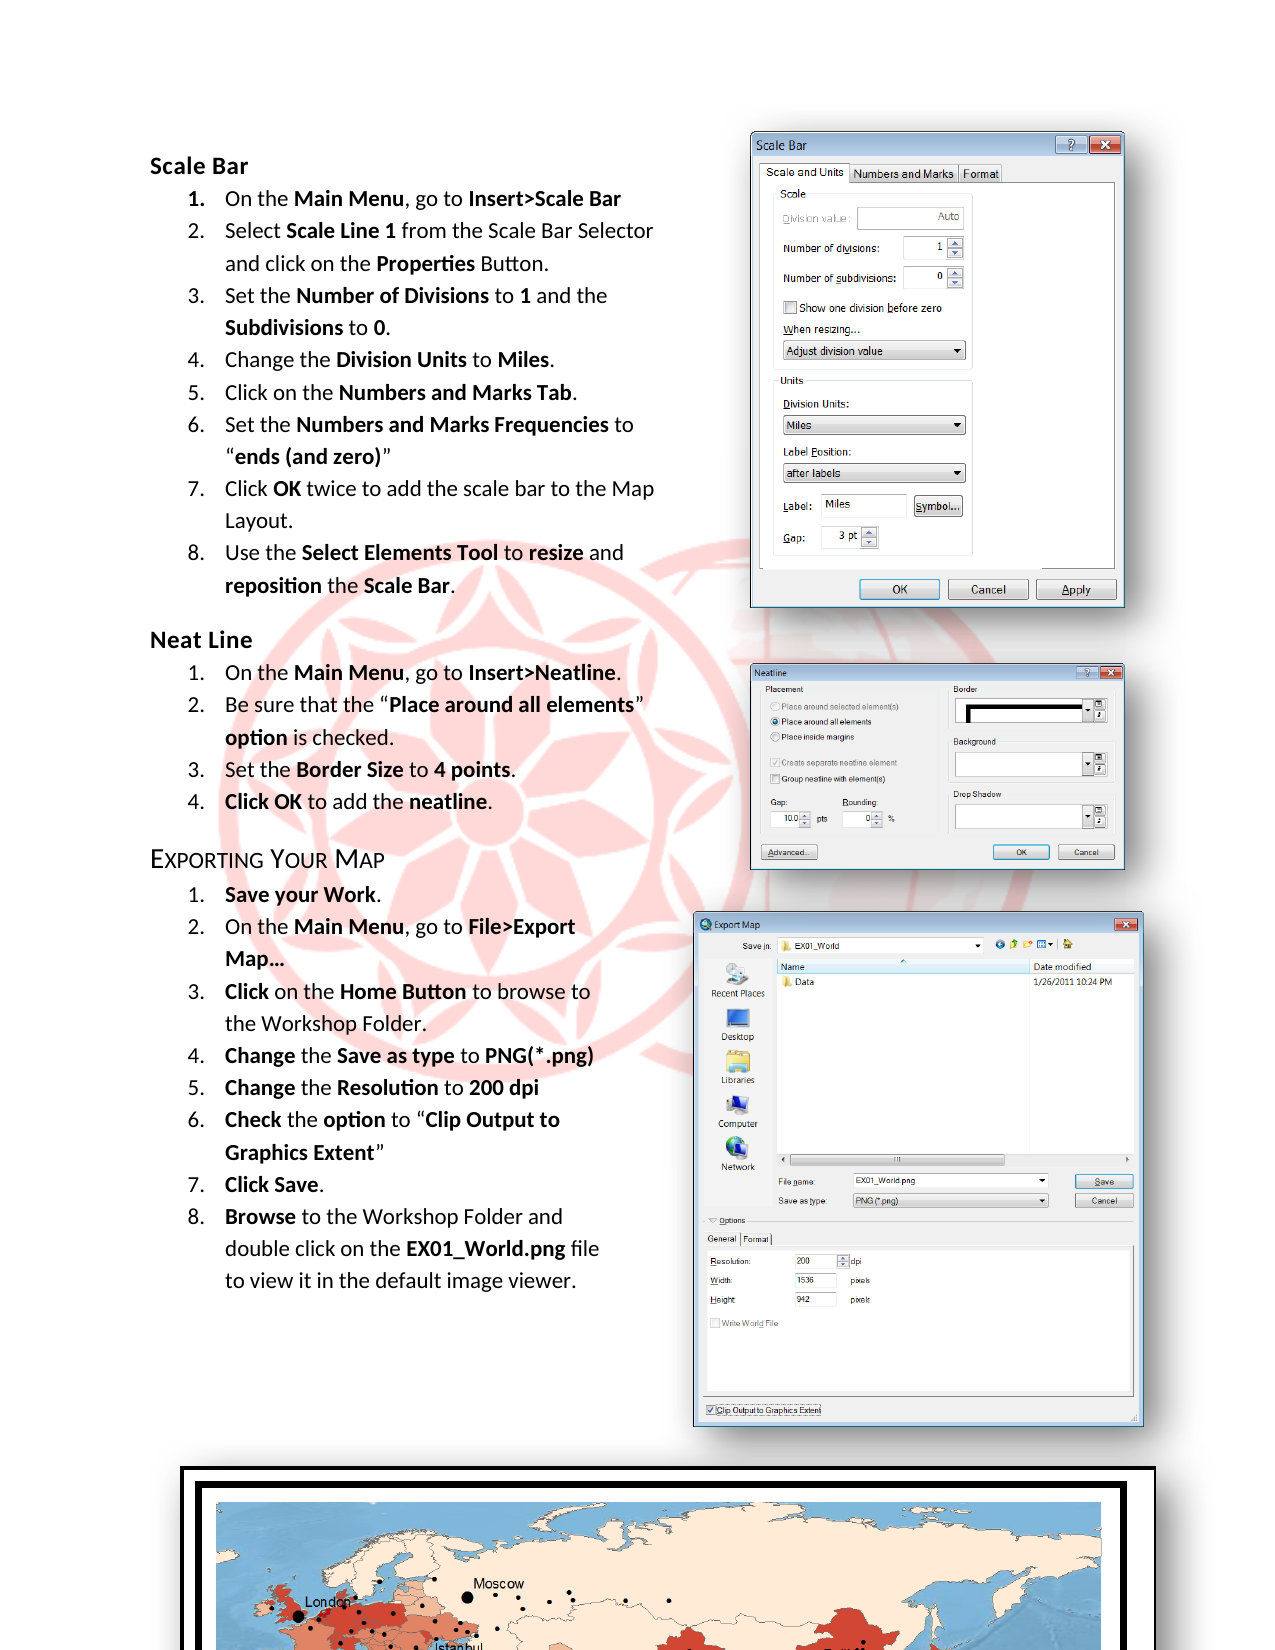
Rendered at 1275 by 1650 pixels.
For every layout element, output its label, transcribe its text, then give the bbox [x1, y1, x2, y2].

list Save your Work. [187, 880, 737, 908]
list Click OK twice to add the scale bar to the Map Layout. [187, 474, 732, 534]
subtitle Neat Line [150, 624, 751, 654]
list Check the option to “Clip Output to Graphics Extent” [187, 1106, 675, 1166]
picture [750, 663, 1125, 870]
list On the Main Menu, go to Insert>Neatline. [187, 658, 748, 686]
list Change the Resolution to 200 dpi [187, 1073, 675, 1101]
subtitle Exporting Your Map [150, 840, 736, 876]
list Set the Number of Divisions to 1 and the Subdivisions to 0. [187, 281, 732, 341]
list Change the Division Units to Miles. [187, 345, 732, 373]
list Click on the Numbers and Marks Tab. [187, 378, 732, 406]
list Be sure that the “Place around all elements” option is checked. [187, 690, 735, 751]
list On the Main Menu, go to Insert>Scale Bar [187, 184, 732, 212]
list Select Scale Line 1 from the Scale Bar Selector and click on the Properties Button. [187, 217, 732, 277]
list Set the Numbers and Marks Frequencies to “ends (and zero)” [187, 410, 732, 470]
list On the Main Menu, go to File>Export Map… [187, 912, 690, 973]
list Click on the Home Button to browse to the Workshop Folder. [187, 977, 675, 1037]
picture [180, 1466, 1156, 1650]
list Use the Select Elements Tool to resize and reposition the Scale Bar. [187, 538, 733, 599]
picture [693, 911, 1144, 1427]
subtitle Scale Bar [150, 150, 736, 181]
picture [750, 131, 1125, 608]
list Set the Border Size to 4 points. [187, 755, 732, 783]
list Change the Save as type to PNG(*.png) [187, 1041, 675, 1069]
list Click OK to add the neatline. [187, 787, 732, 815]
list Click Save. [187, 1170, 675, 1198]
list Browse to the Workshop Folder and double click on the EX01_World.png file to view it in the default image viewer. [187, 1202, 675, 1294]
